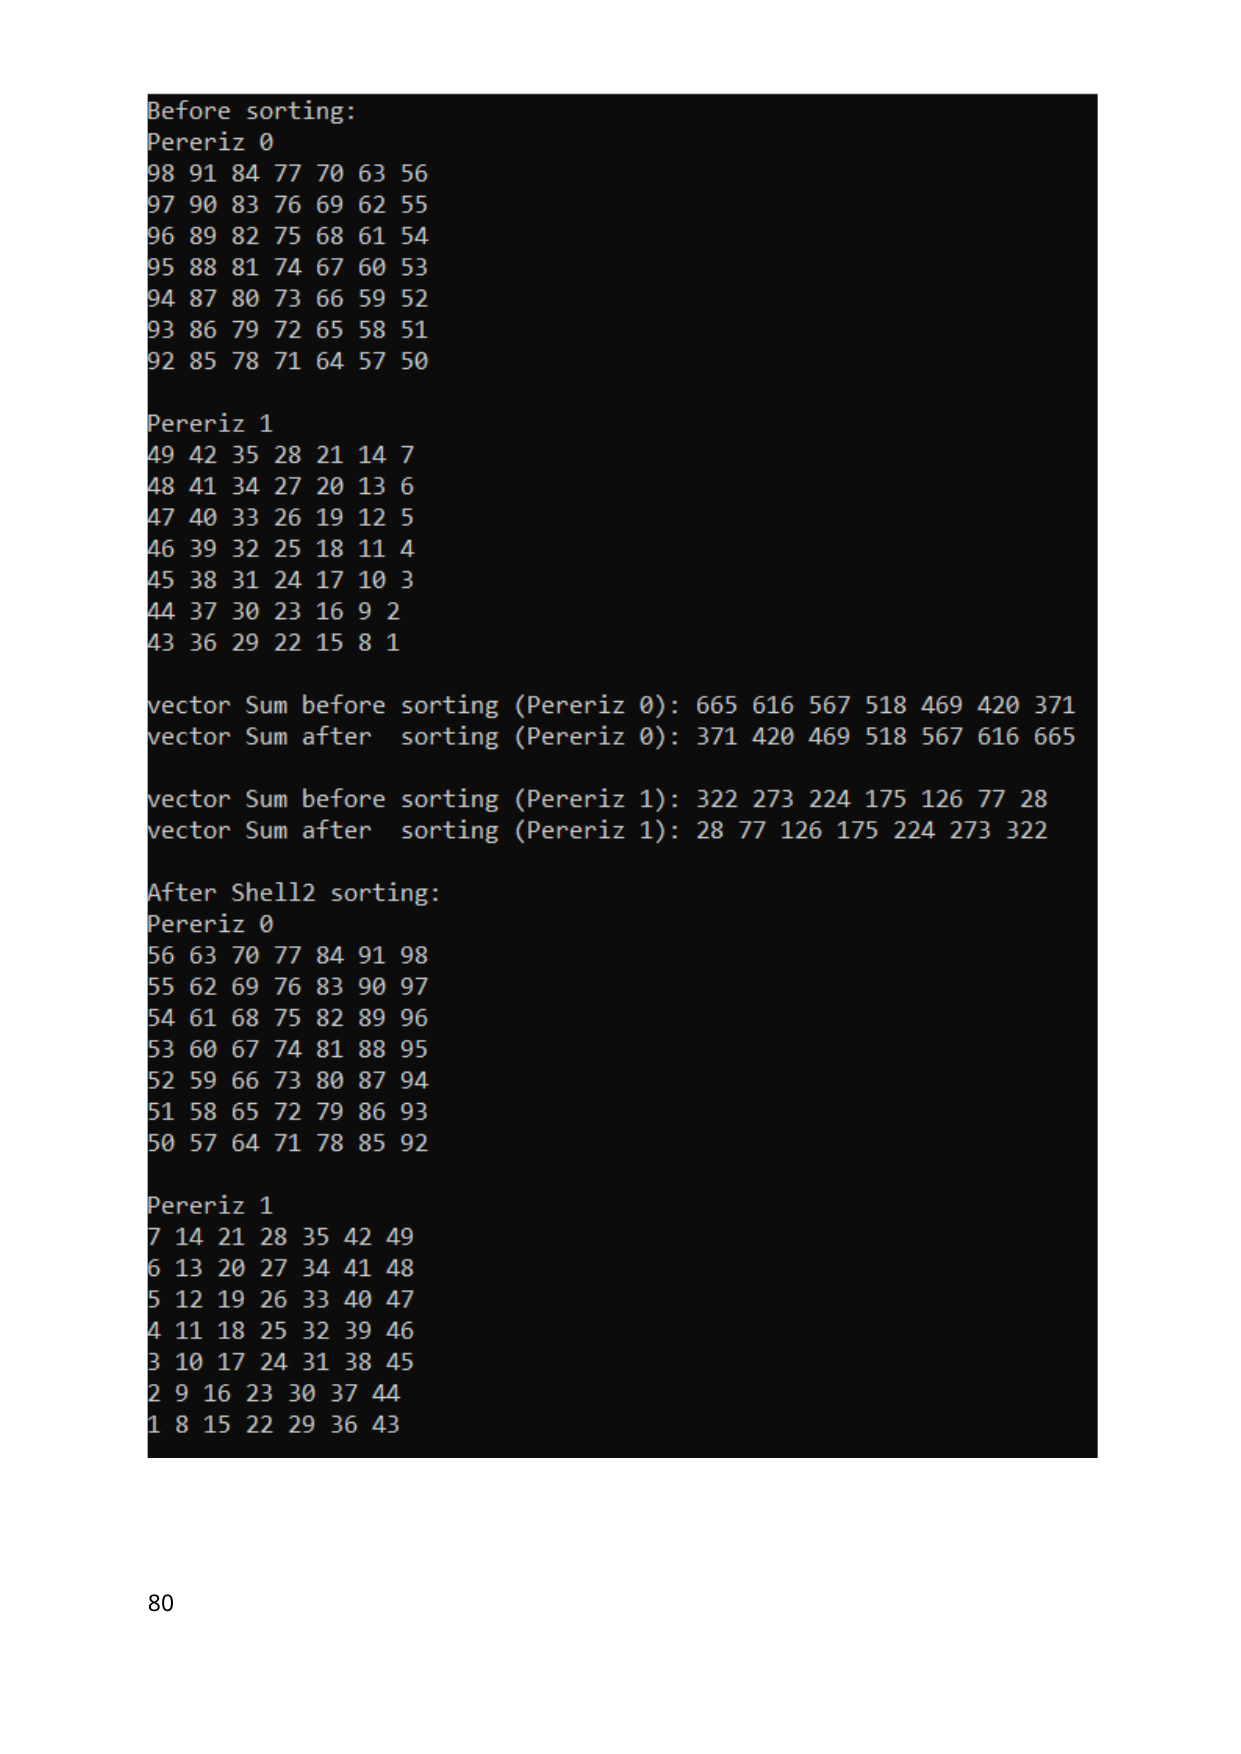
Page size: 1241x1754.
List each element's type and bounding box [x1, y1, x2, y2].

picture [147, 88, 1098, 1458]
